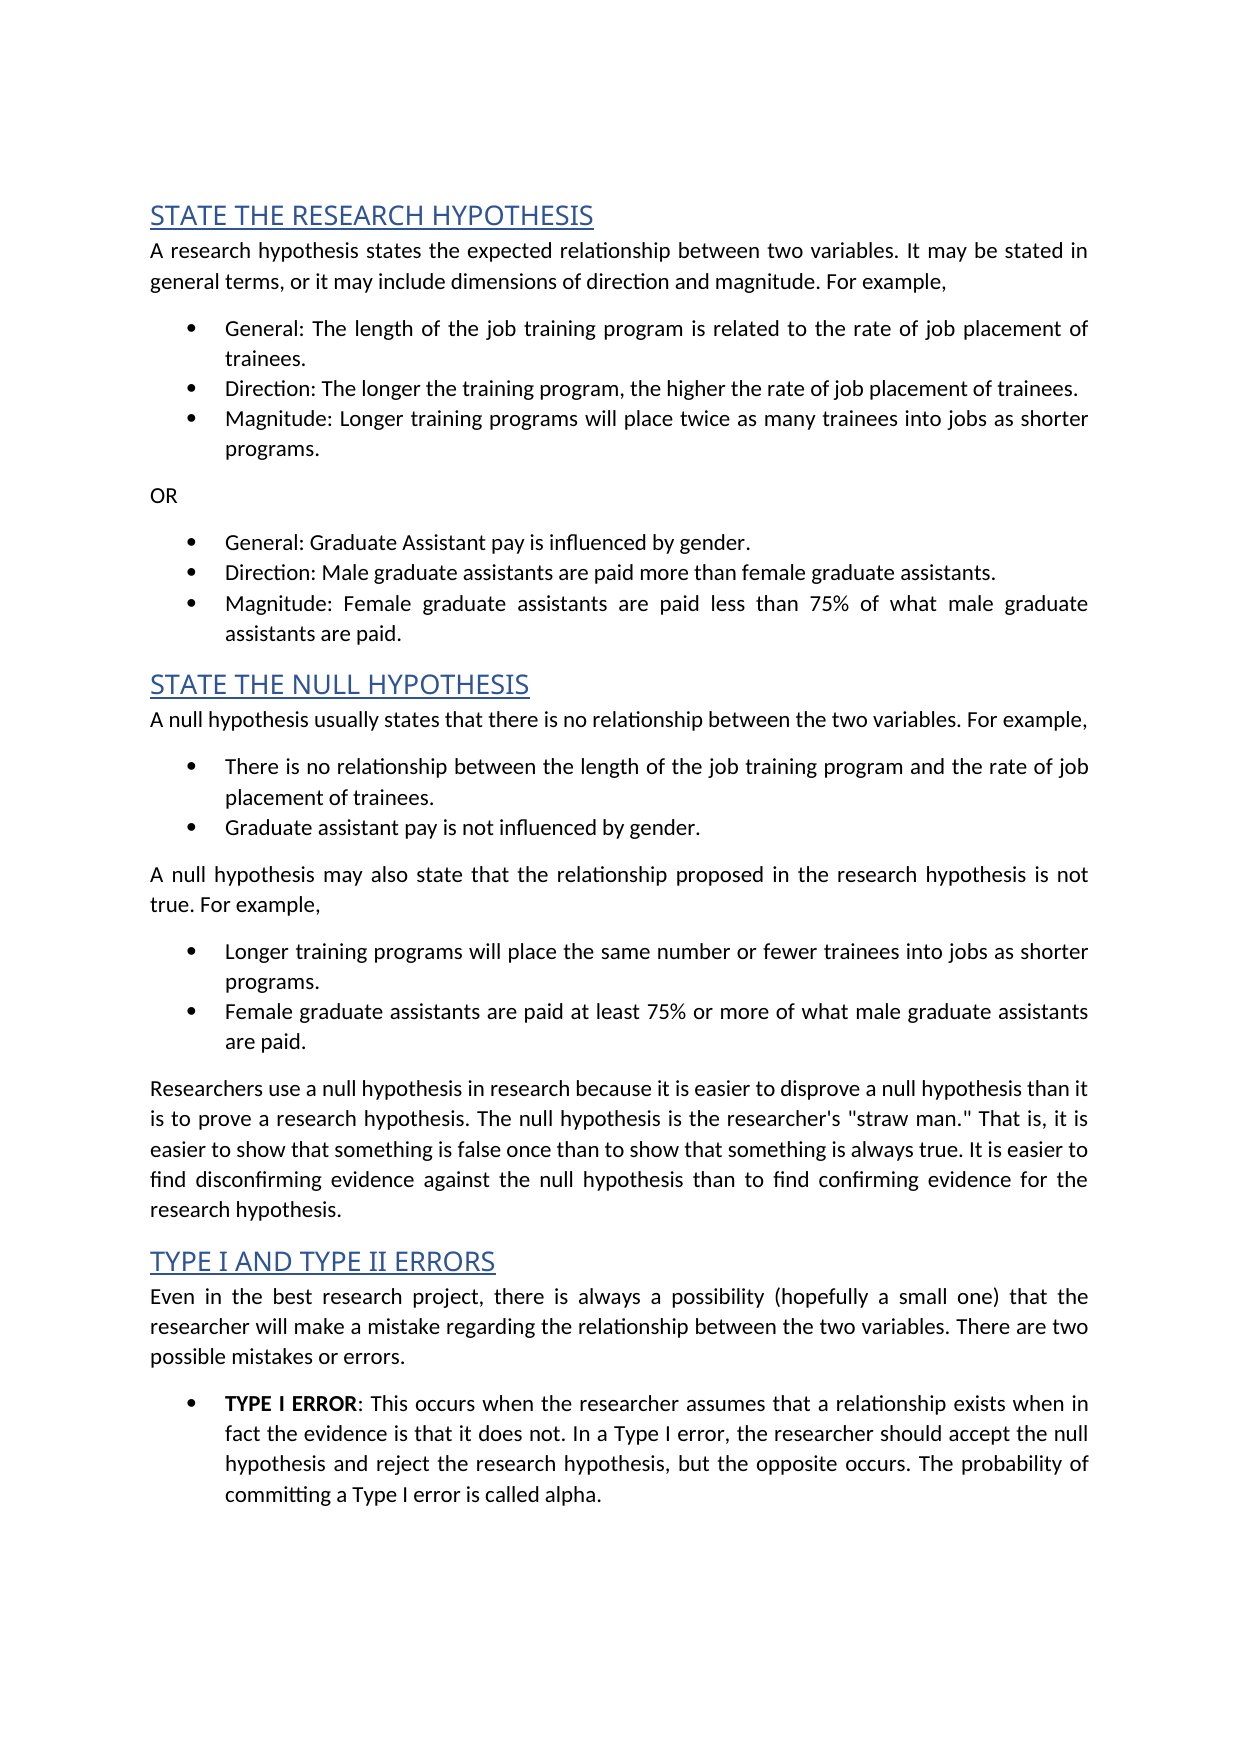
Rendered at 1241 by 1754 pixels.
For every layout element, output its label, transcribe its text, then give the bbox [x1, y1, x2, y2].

list General: Graduate Assistant pay is influenced by gender. [187, 528, 1090, 556]
text A research hypothesis states the expected relationship between two variables. It may be stated in general terms, or it may include dimensions of direction and magnitude. For example, [150, 237, 1090, 295]
text Researchers use a null hypothesis in research because it is easier to disprove a null hypothesis than it is to prove a research hypothesis. The null hypothesis is the researcher's "straw man." That is, it is easier to show that something is false once than to show that something is always true. It is easier to find disconfirming evidence against the null hypothesis than to find confirming evidence for the research hypothesis. [150, 1074, 1090, 1223]
list Magnitude: Longer training programs will place twice as many trainees into jobs as shorter programs. [187, 404, 1090, 463]
subtitle TYPE I AND TYPE II ERRORS [150, 1242, 1090, 1279]
list Longer training programs will place the same number or fewer trainees into jobs as shorter programs. [187, 937, 1090, 995]
text A null hypothesis usually states that there is no relationship between the two variables. For example, [150, 706, 1090, 734]
list Magnitude: Female graduate assistants are paid less than 75% of what male graduate assistants are paid. [187, 589, 1090, 647]
list Direction: The longer the training program, the higher the rate of job placement of trainees. [187, 374, 1090, 402]
text OR [150, 481, 1090, 509]
list General: The length of the job training program is related to the rate of job placement of trainees. [187, 314, 1090, 372]
list Direction: Male graduate assistants are paid more than female graduate assistants. [187, 558, 1090, 587]
text A null hypothesis may also state that the relationship proposed in the research hypothesis is not true. For example, [150, 860, 1090, 918]
subtitle STATE THE NULL HYPOTHESIS [150, 666, 1090, 703]
list TYPE I ERROR: This occurs when the researcher assumes that a relationship exists when in fact the evidence is that it does not. In a Type I error, the researcher should accept the null hypothesis and reject the research hypothesis, but the opposite occurs. The probability of committing a Type I error is called alpha. [187, 1389, 1090, 1508]
subtitle STATE THE RESEARCH HYPOTHESIS [150, 197, 1090, 234]
list There is no relationship between the length of the job training program and the rate of job placement of trainees. [187, 752, 1090, 811]
list Female graduate assistants are paid at least 75% or more of what male graduate assistants are paid. [187, 997, 1090, 1056]
list Graduate assistant pay is not influenced by gender. [187, 813, 1090, 841]
text Even in the best research project, there is always a possibility (hopefully a small one) that the researcher will make a mistake regarding the relationship between the two variables. There are two possible mistakes or errors. [150, 1282, 1090, 1370]
